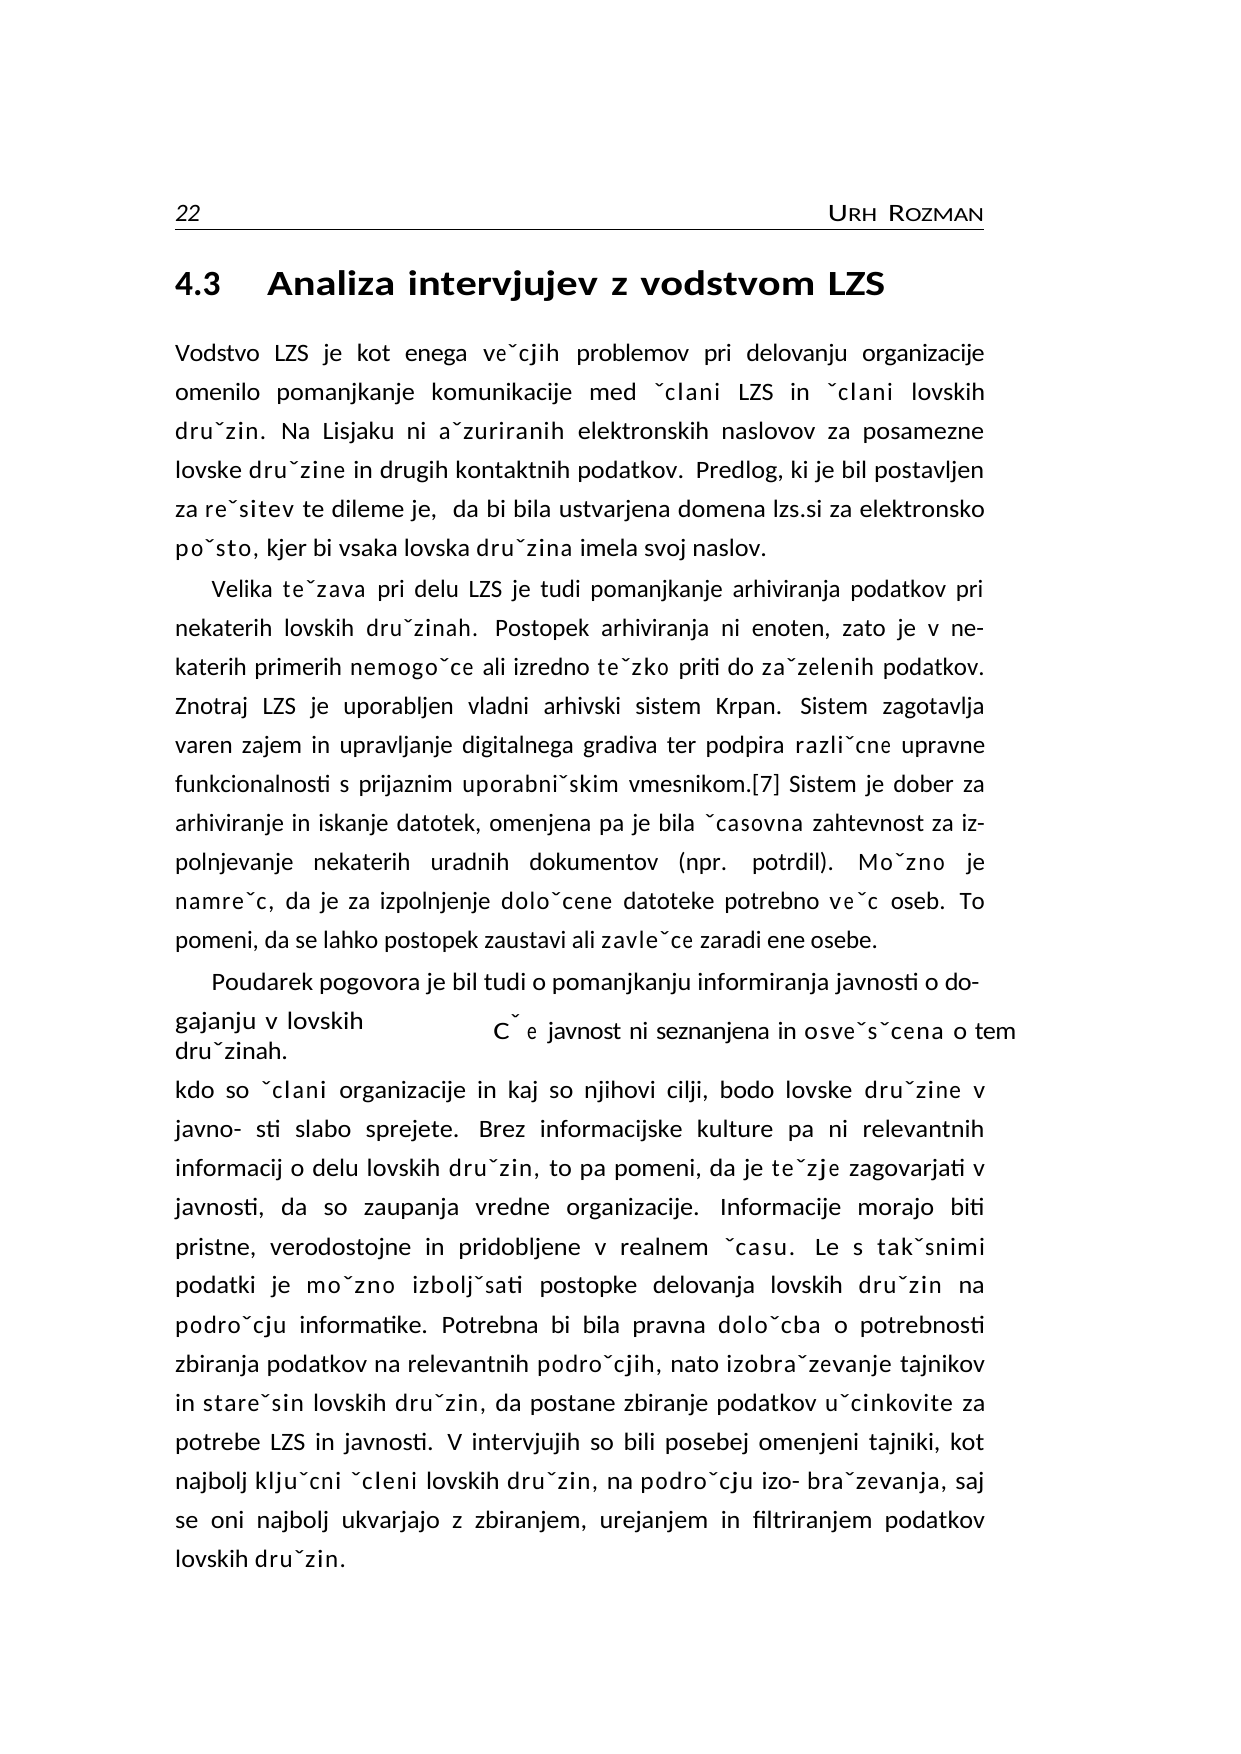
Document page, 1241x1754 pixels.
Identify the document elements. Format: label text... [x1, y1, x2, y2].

text Vodstvo LZS je kot enega veˇcjih problemov pri delovanju organizacije omenilo pomanjkanje komunikacije med ˇclani LZS in ˇclani lovskih druˇzin. Na Lisjaku ni aˇzuriranih elektronskih naslovov za posamezne lovske druˇzine in drugih kontaktnih podatkov. Predlog, ki je bil postavljen za reˇsitev te dileme je, da bi bila ustvarjena domena lzs.si za elektronsko poˇsto, kjer bi vsaka lovska druˇzina imela svoj naslov. [175, 337, 985, 563]
text Poudarek pogovora je bil tudi o pomanjkanju informiranja javnosti o do- [211, 966, 1137, 996]
text kdo so ˇclani organizacije in kaj so njihovi cilji, bodo lovske druˇzine v javno- sti slabo sprejete. Brez informacijske kulture pa ni relevantnih informacij o delu lovskih druˇzin, to pa pomeni, da je teˇzje zagovarjati v javnosti, da so zaupanja vredne organizacije. Informacije morajo biti pristne, verodostojne in pridobljene v realnem ˇcasu. Le s takˇsnimi podatki je moˇzno izboljˇsati postopke delovanja lovskih druˇzin na podroˇcju informatike. Potrebna bi bila pravna doloˇcba o potrebnosti zbiranja podatkov na relevantnih podroˇcjih, nato izobraˇzevanje tajnikov in stareˇsin lovskih druˇzin, da postane zbiranje podatkov uˇcinkovite za potrebe LZS in javnosti. V intervjujih so bili posebej omenjeni tajniki, kot najbolj kljuˇcni ˇcleni lovskih druˇzin, na podroˇcju izo- braˇzevanja, saj se oni najbolj ukvarjajo z zbiranjem, urejanjem in filtriranjem podatkov lovskih druˇzin. [175, 1074, 985, 1574]
subtitle Analiza intervjujev z vodstvom LZS [175, 261, 1137, 304]
text gajanju v lovskih druˇzinah. [175, 1005, 474, 1066]
text Velika teˇzava pri delu LZS je tudi pomanjkanje arhiviranja podatkov pri nekaterih lovskih druˇzinah. Postopek arhiviranja ni enoten, zato je v ne- katerih primerih nemogoˇce ali izredno teˇzko priti do zaˇzelenih podatkov. Znotraj LZS je uporabljen vladni arhivski sistem Krpan. Sistem zagotavlja varen zajem in upravljanje digitalnega gradiva ter podpira razliˇcne upravne funkcionalnosti s prijaznim uporabniˇskim vmesnikom.[7] Sistem je dober za arhiviranje in iskanje datotek, omenjena pa je bila ˇcasovna zahtevnost za iz- polnjevanje nekaterih uradnih dokumentov (npr. potrdil). Moˇzno je namreˇc, da je za izpolnjenje doloˇcene datoteke potrebno veˇc oseb. To pomeni, da se lahko postopek zaustavi ali zavleˇce zaradi ene osebe. [175, 573, 985, 955]
text Cˇe javnost ni seznanjena in osveˇsˇcena o tem [493, 1007, 1137, 1045]
